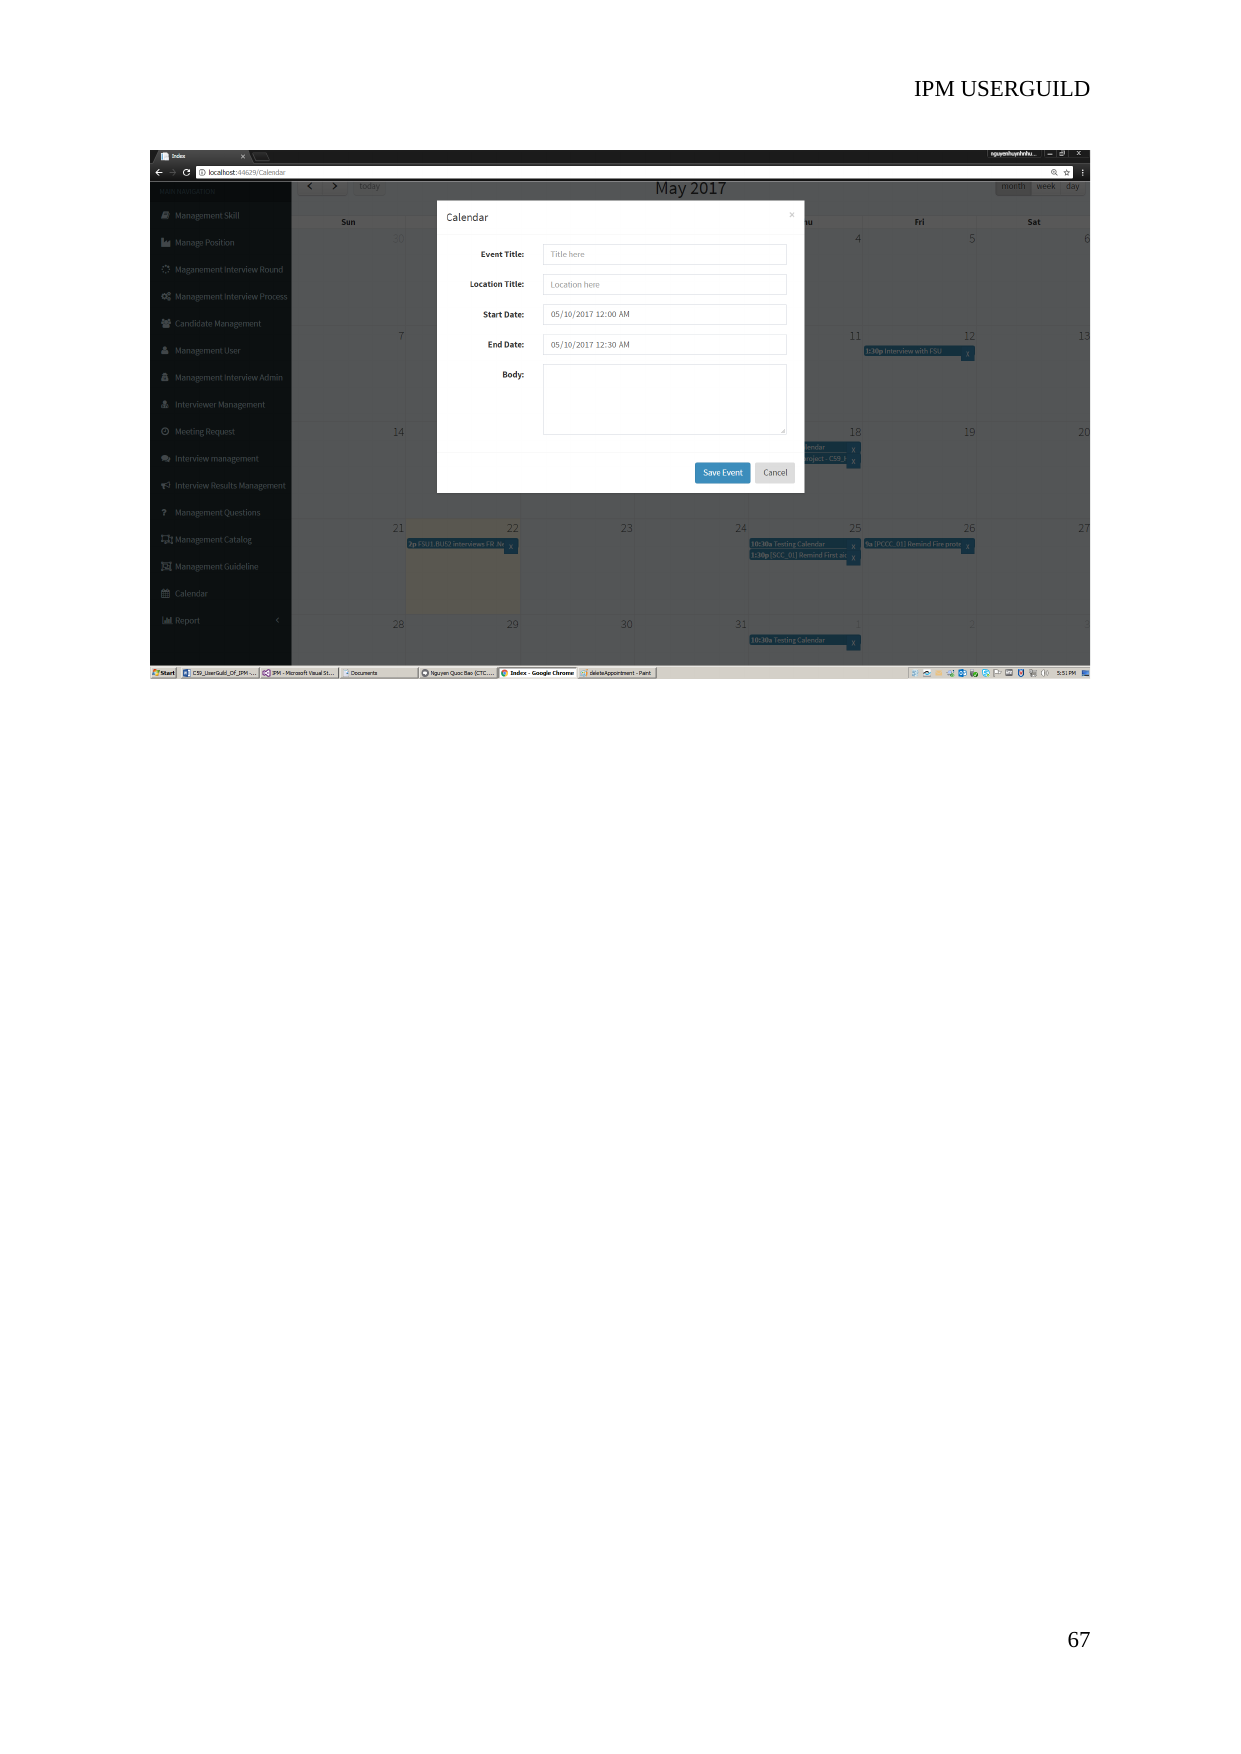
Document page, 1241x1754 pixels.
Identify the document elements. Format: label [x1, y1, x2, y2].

picture [150, 150, 1091, 679]
